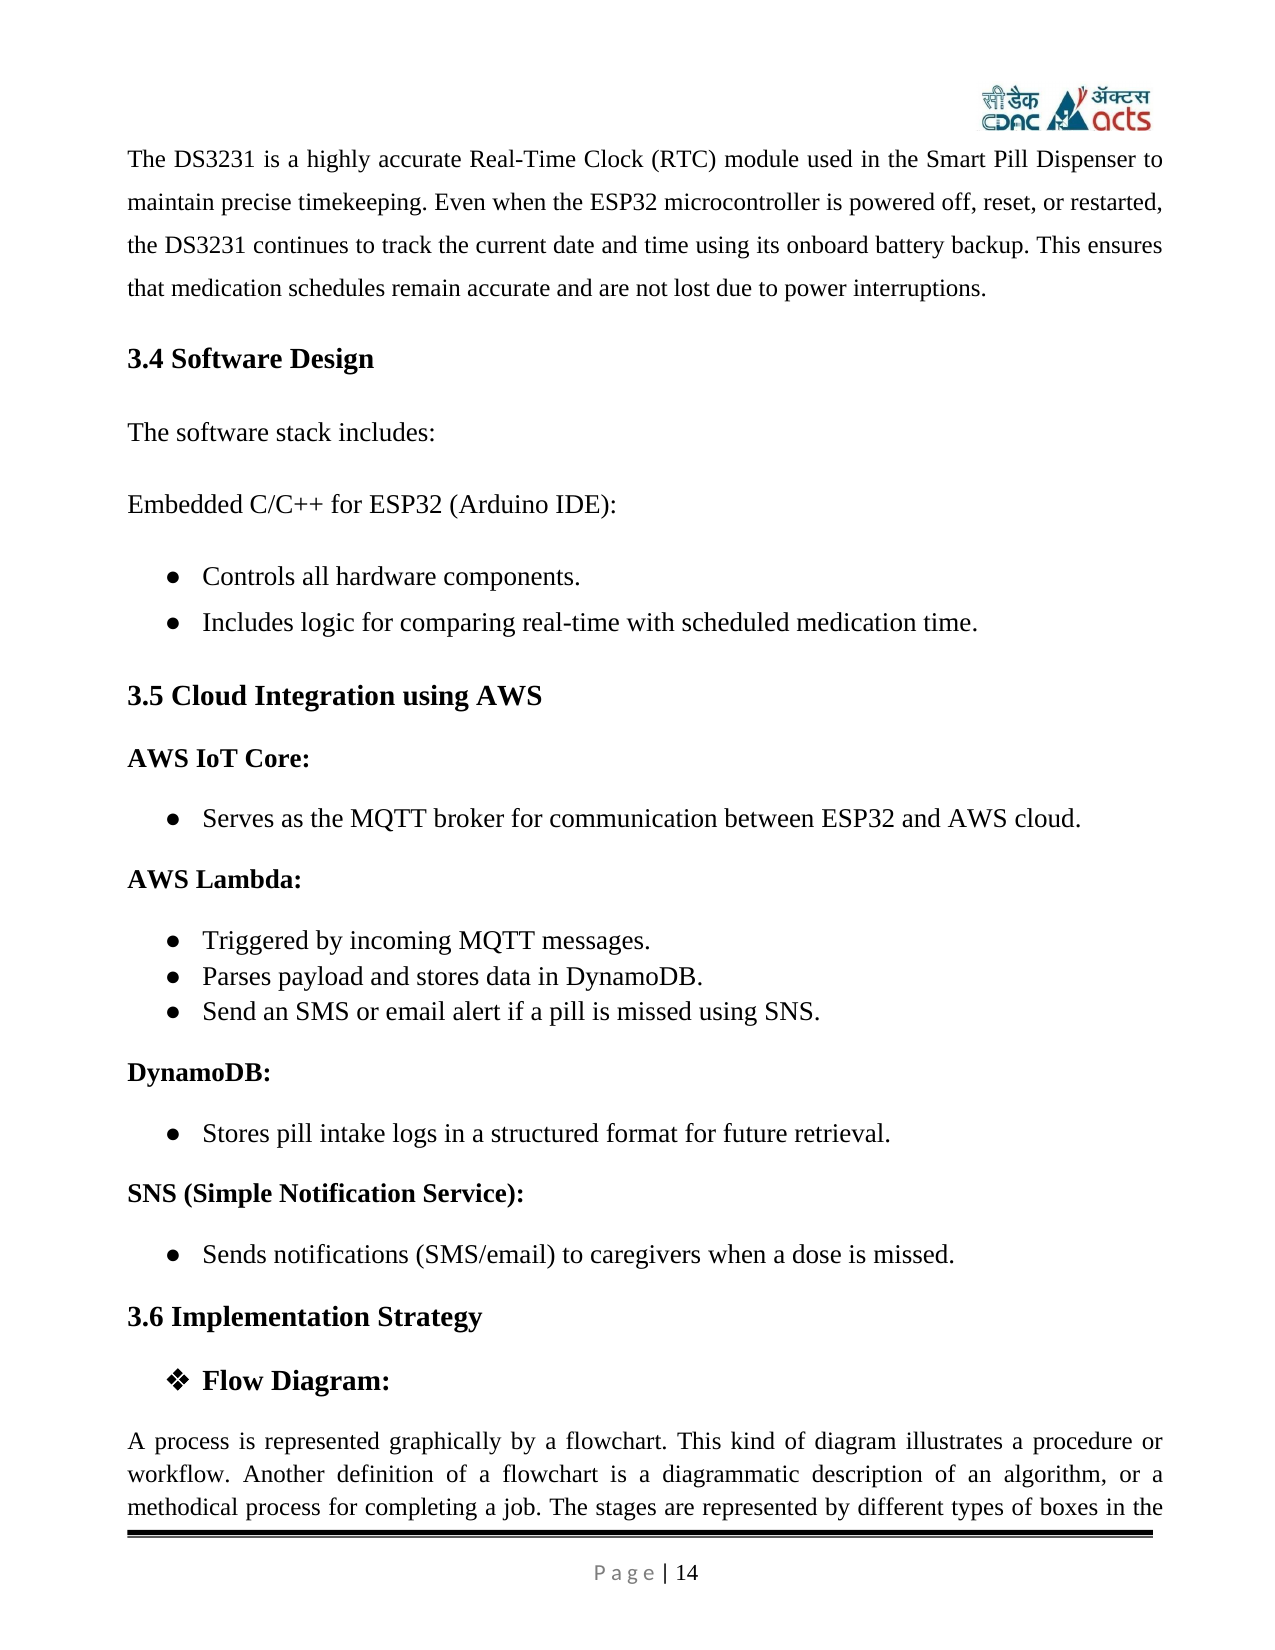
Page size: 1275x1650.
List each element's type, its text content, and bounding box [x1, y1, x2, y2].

list Serves as the MQTT broker for communication between ESP32 and AWS cloud. [164, 802, 1164, 834]
text AWS IoT Core: [127, 742, 1164, 773]
picture [975, 81, 1154, 131]
text 3.5 Cloud Integration using AWS [127, 678, 1164, 712]
text SNS (Simple Notification Service): [127, 1178, 1164, 1209]
list Stores pill intake logs in a structured format for future retrieval. [164, 1117, 1164, 1148]
list Includes logic for comparing real-time with scheduled medication time. [164, 607, 1164, 638]
list Flow Diagram: [164, 1363, 1164, 1396]
list Controls all hardware components. [164, 560, 1164, 591]
text The software stack includes: [127, 417, 1164, 448]
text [127, 1426, 1164, 1521]
list Sends notifications (SMS/email) to caregivers when a dose is missed. [164, 1238, 1164, 1269]
list Triggered by incoming MQTT messages. [164, 924, 1164, 955]
text The DS3231 is a highly accurate Real-Time Clock (RTC) module used in the Smart Pill Dispenser to maintain precise timekeeping. Even when the ESP32 microcontroller is powered off, reset, or restarted, the DS3231 continues to track the current date and time using its onboard battery backup. This ensures that medication schedules remain accurate and are not lost due to power interruptions. [127, 144, 1164, 302]
list Send an SMS or email alert if a pill is missed using SNS. [164, 995, 1164, 1027]
text Embedded C/C++ for ESP32 (Arduino IDE): [127, 488, 1164, 519]
text 3.6 Implementation Strategy [127, 1299, 1164, 1333]
text AWS Lambda: [127, 863, 1164, 894]
text DynamoDB: [127, 1056, 1164, 1087]
text 3.4 Software Design [127, 341, 1164, 375]
list Parses payload and stores data in DynamoDB. [164, 960, 1164, 991]
